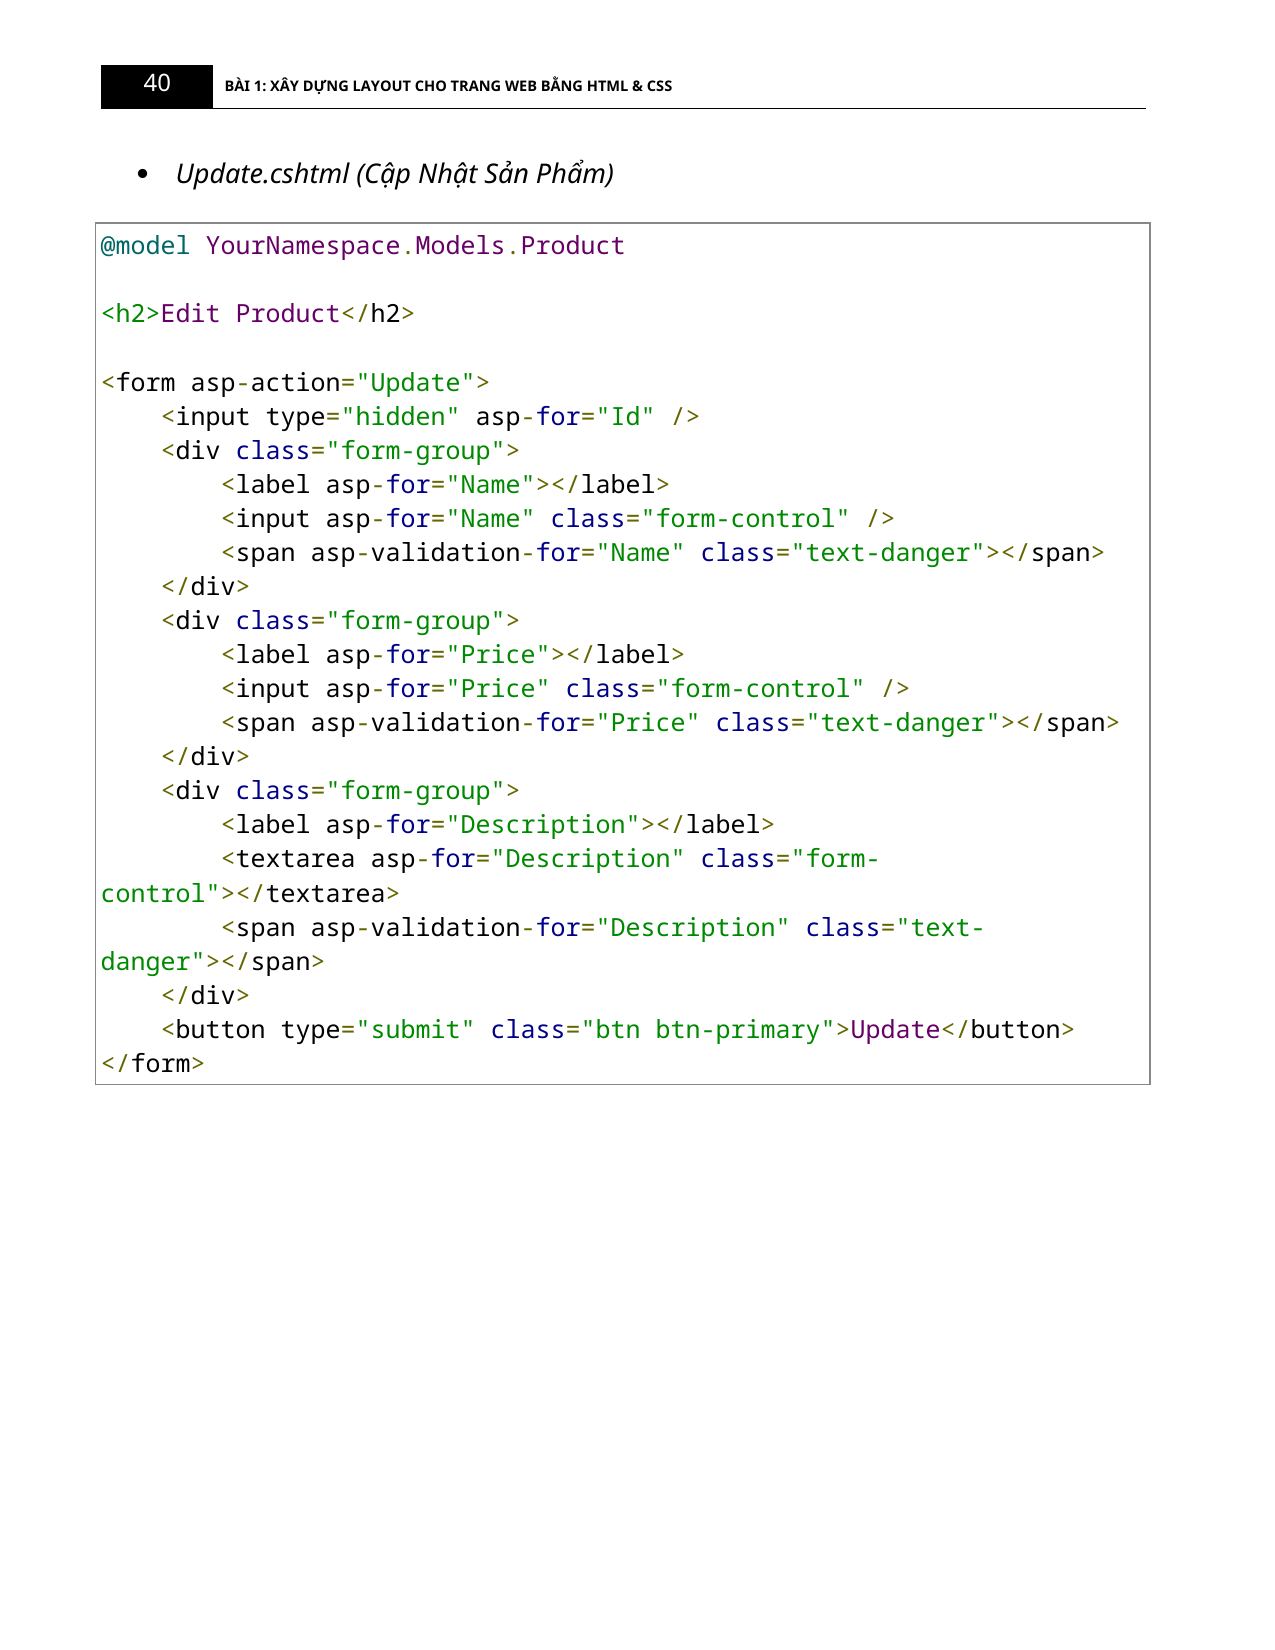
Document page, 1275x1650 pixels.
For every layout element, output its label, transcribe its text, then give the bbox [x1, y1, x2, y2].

text <button type="submit" class="btn btn-primary">Update</button> [100, 1011, 1145, 1040]
text <h2>Edit Product</h2> [100, 296, 1145, 330]
text </div> [100, 569, 1145, 603]
text <div class="form-group"> [100, 432, 1145, 466]
text <input asp-for="Name" class="form-control" /> [100, 501, 1145, 534]
text <input type="hidden" asp-for="Id" /> [100, 398, 1145, 432]
text Update.cshtml (Cập Nhật Sản Phẩm) [138, 154, 1145, 191]
text </div> [100, 977, 1145, 1011]
text <label asp-for="Description"></label> [100, 807, 1145, 841]
text <span asp-validation-for="Name" class="text-danger"></span> [100, 534, 1145, 569]
text @model YourNamespace.Models.Product [96, 224, 1149, 262]
text <textarea asp-for="Description" class="form-control"></textarea> [100, 841, 1145, 909]
text <label asp-for="Price"></label> [100, 637, 1145, 671]
text <span asp-validation-for="Price" class="text-danger"></span> [100, 705, 1145, 739]
text <label asp-for="Name"></label> [100, 466, 1145, 501]
text </form> [96, 1040, 1149, 1084]
text <div class="form-group"> [100, 773, 1145, 807]
text <form asp-action="Update"> [100, 364, 1145, 398]
text <div class="form-group"> [100, 603, 1145, 637]
text </div> [100, 739, 1145, 773]
text <input asp-for="Price" class="form-control" /> [100, 671, 1145, 705]
text <span asp-validation-for="Description" class="text-danger"></span> [100, 909, 1145, 977]
